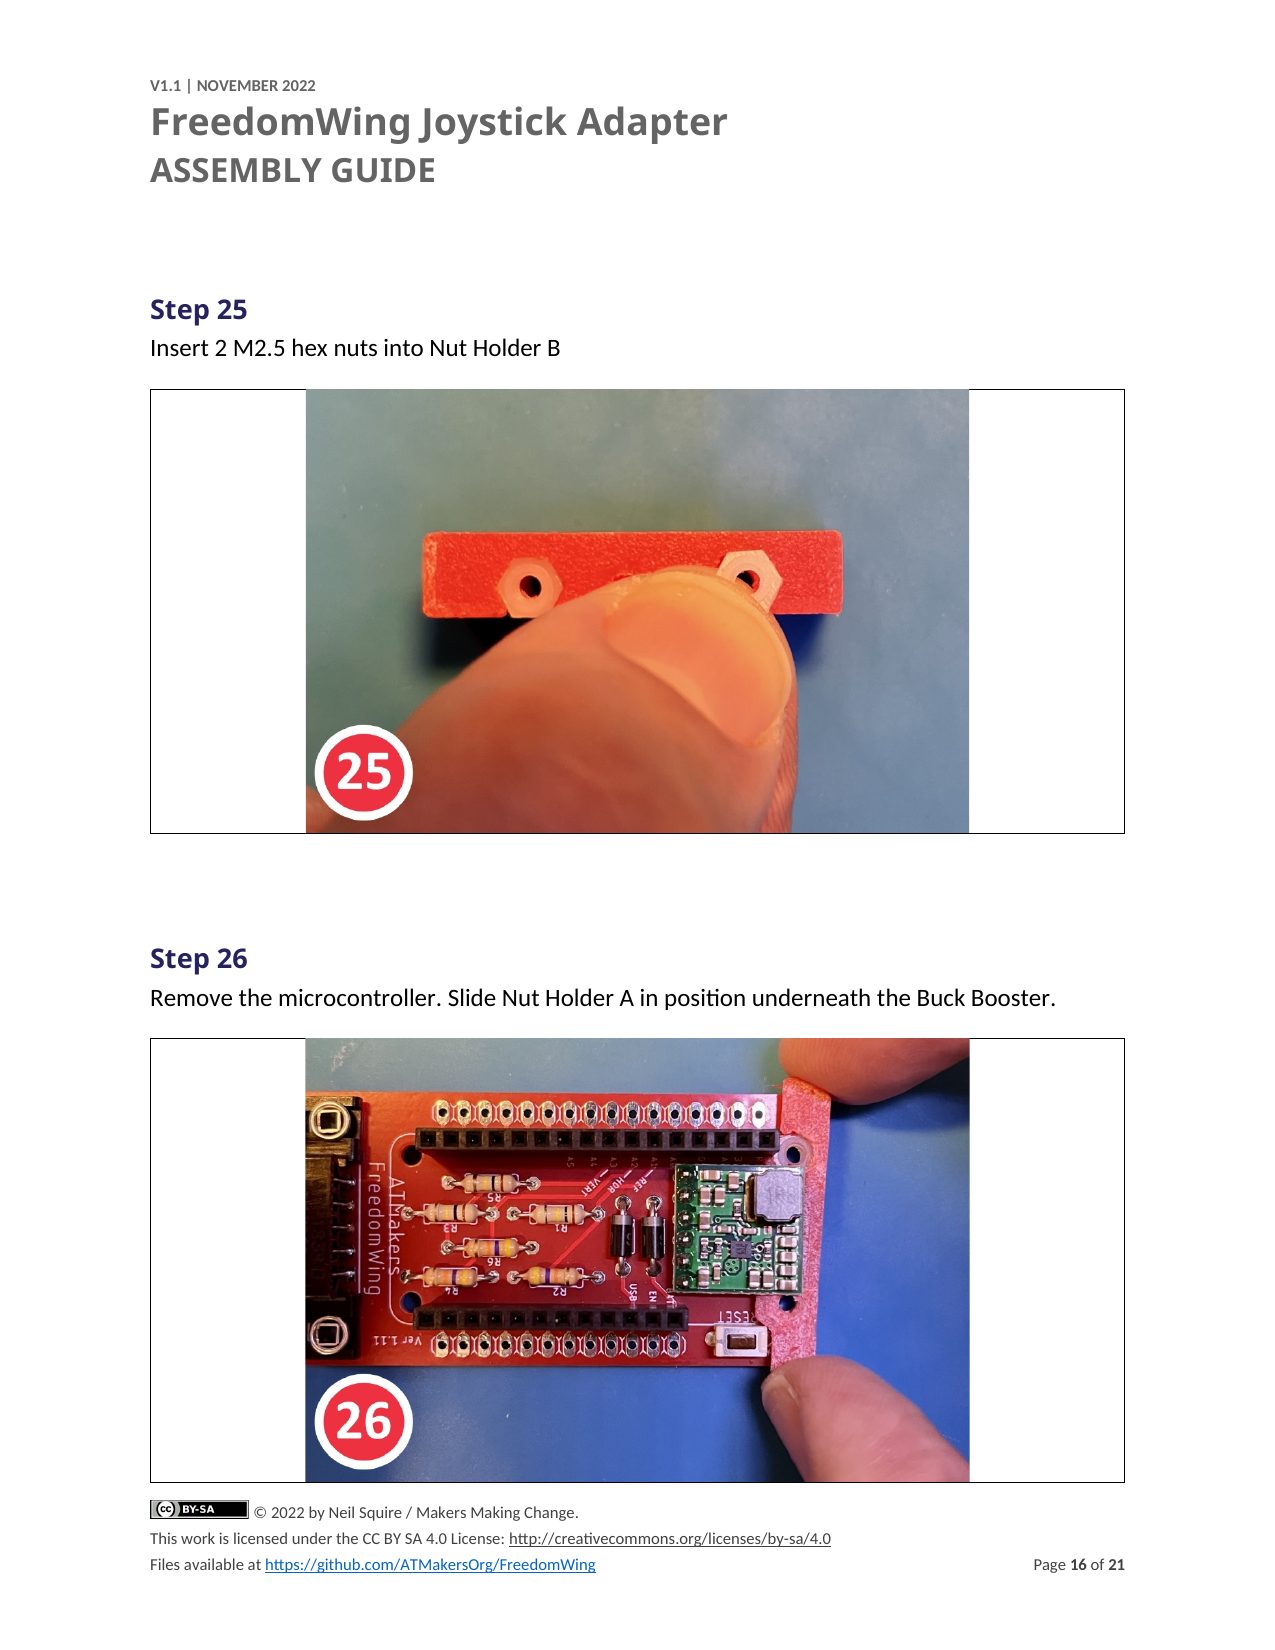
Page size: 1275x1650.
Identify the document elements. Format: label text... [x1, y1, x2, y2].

text Remove the microcontroller. Slide Nut Holder A in position underneath the Buck Booster. [150, 982, 1125, 1012]
picture [305, 389, 970, 833]
picture [150, 1500, 249, 1519]
table_header [151, 1039, 305, 1482]
table_header [151, 390, 305, 832]
table_header [970, 390, 1124, 832]
picture [305, 1038, 970, 1482]
table_header [970, 1039, 1124, 1482]
subtitle Step 26 [150, 939, 1125, 976]
subtitle Step 25 [150, 290, 1125, 327]
text Insert 2 M2.5 hex nuts into Nut Holder B [150, 333, 1125, 363]
